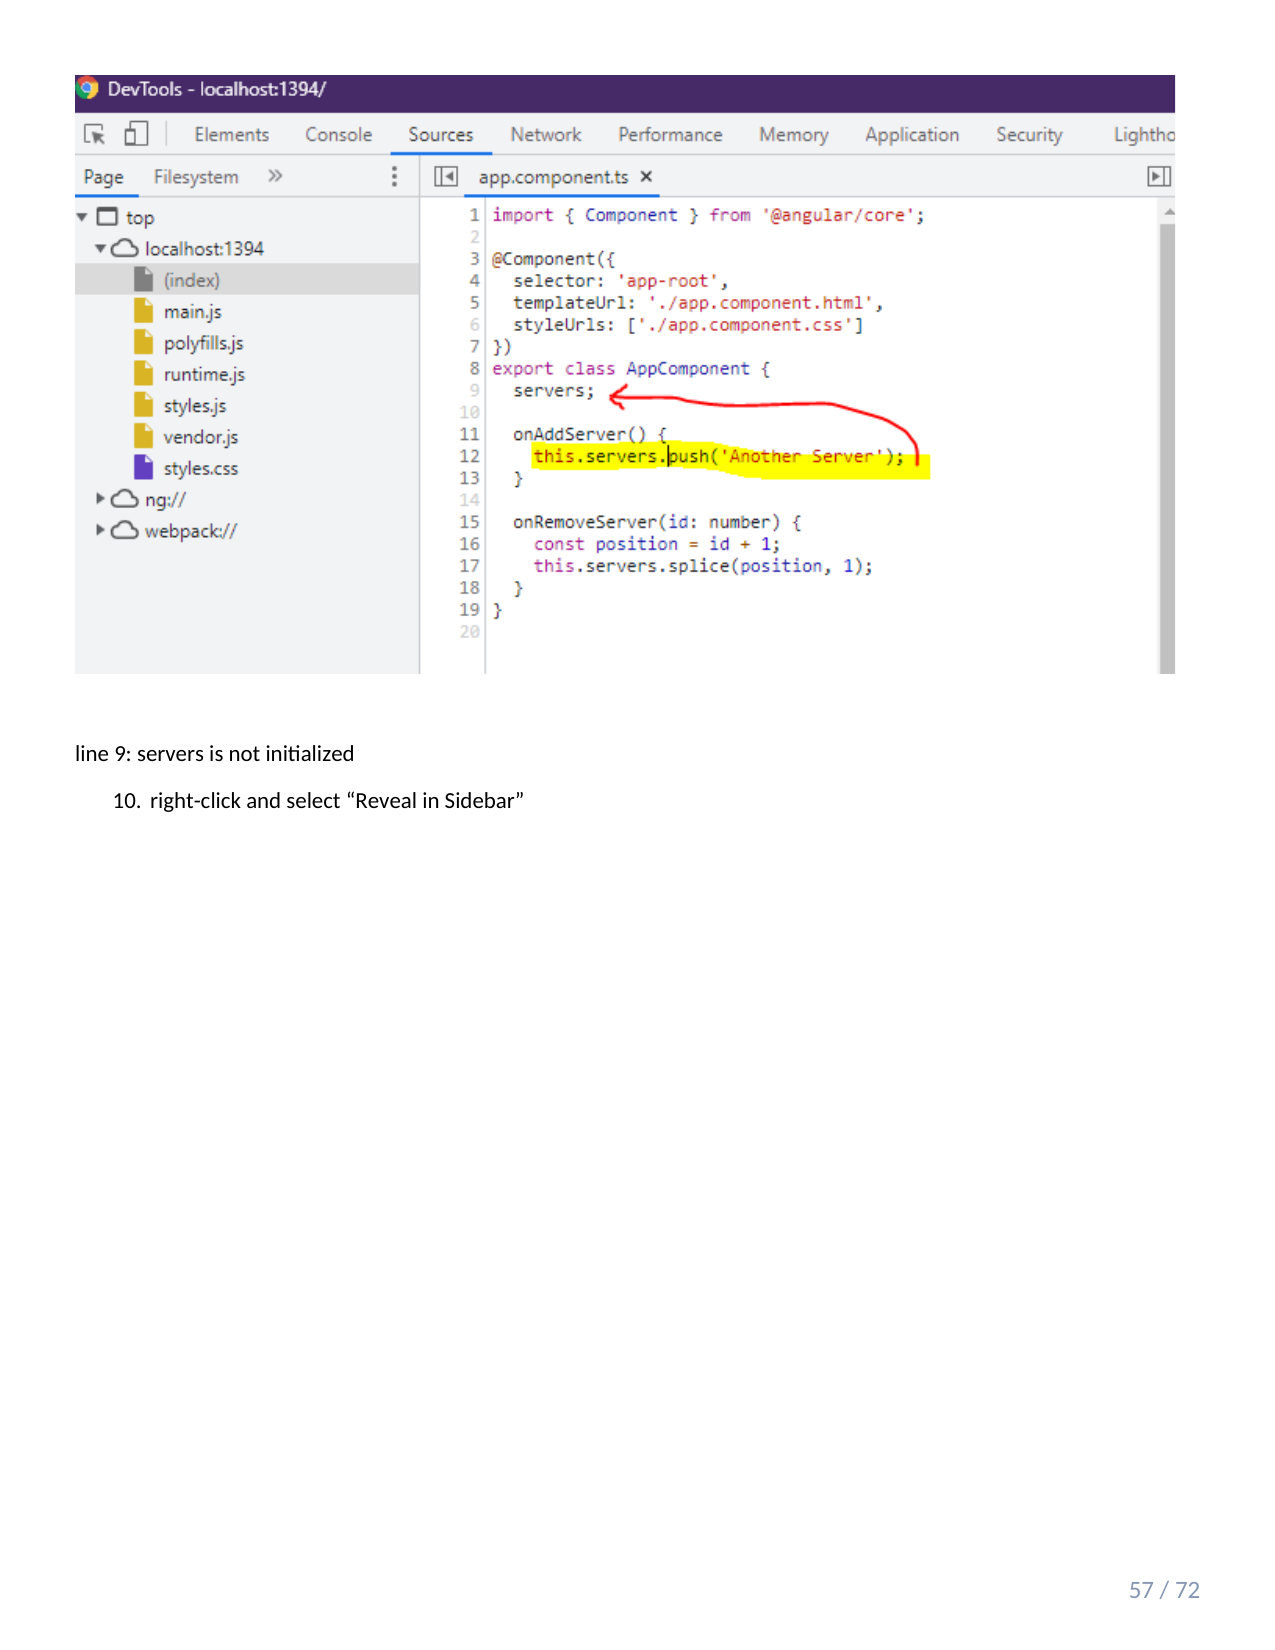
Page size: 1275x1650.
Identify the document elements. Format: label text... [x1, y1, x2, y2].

list right-click and select “Reveal in Sidebar” [112, 786, 1200, 814]
picture [75, 75, 1175, 674]
text line 9: servers is not initialized [75, 739, 1200, 767]
